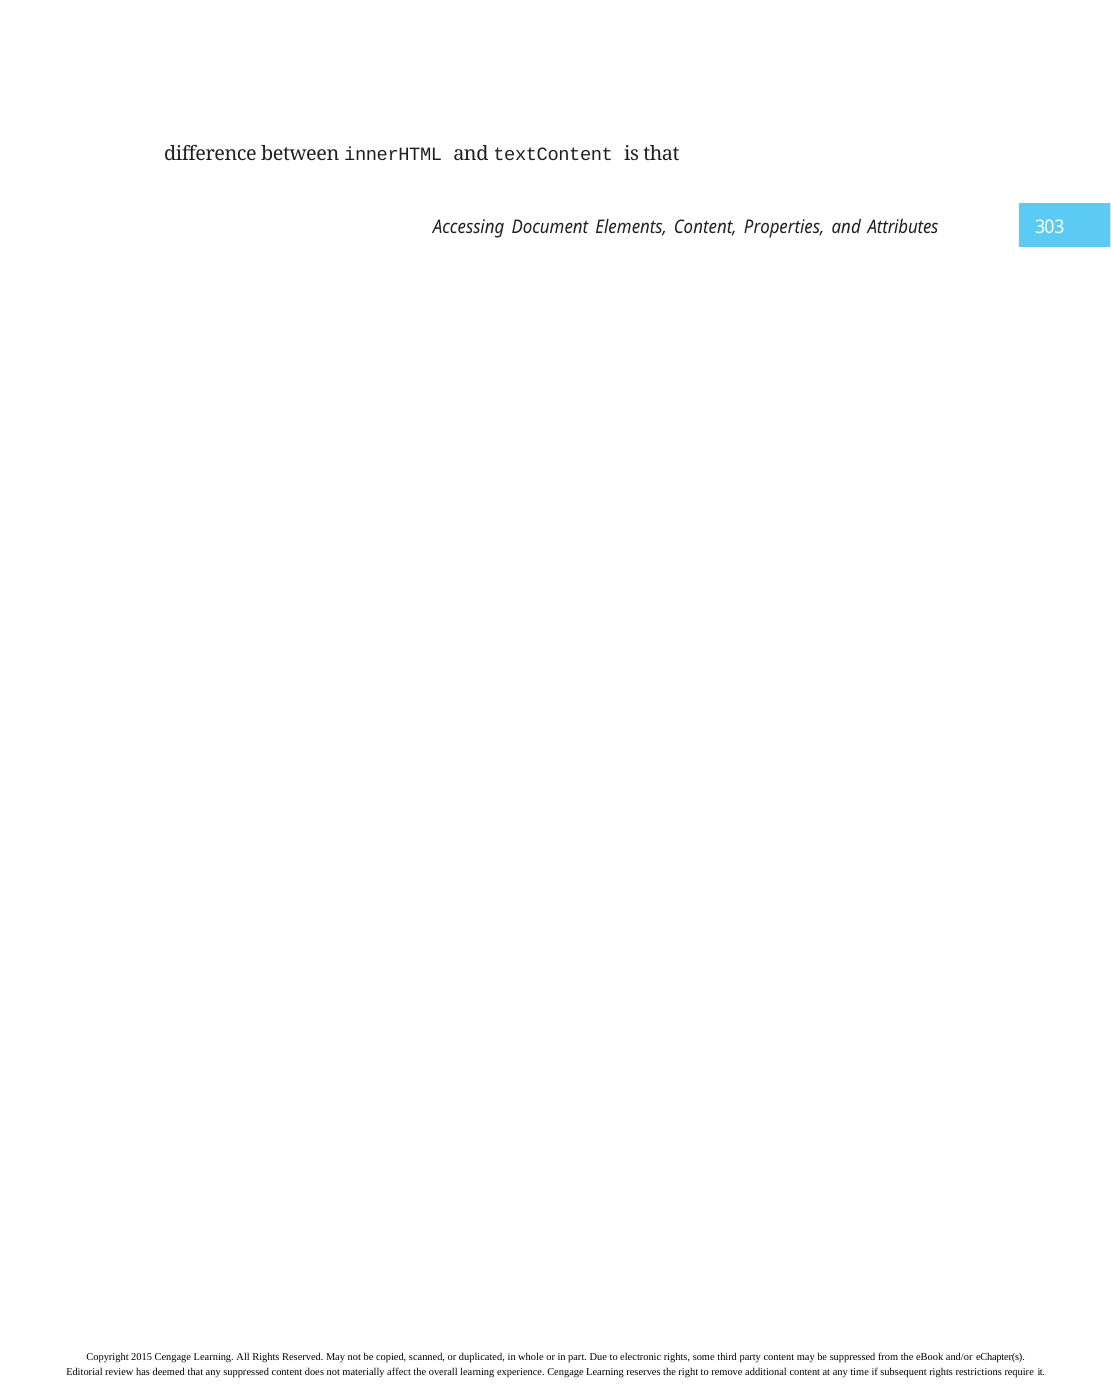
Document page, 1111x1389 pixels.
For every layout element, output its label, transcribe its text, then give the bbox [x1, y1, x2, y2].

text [164, 139, 946, 167]
text Accessing Document Elements, Content, Properties, and Attributes [433, 214, 1018, 239]
